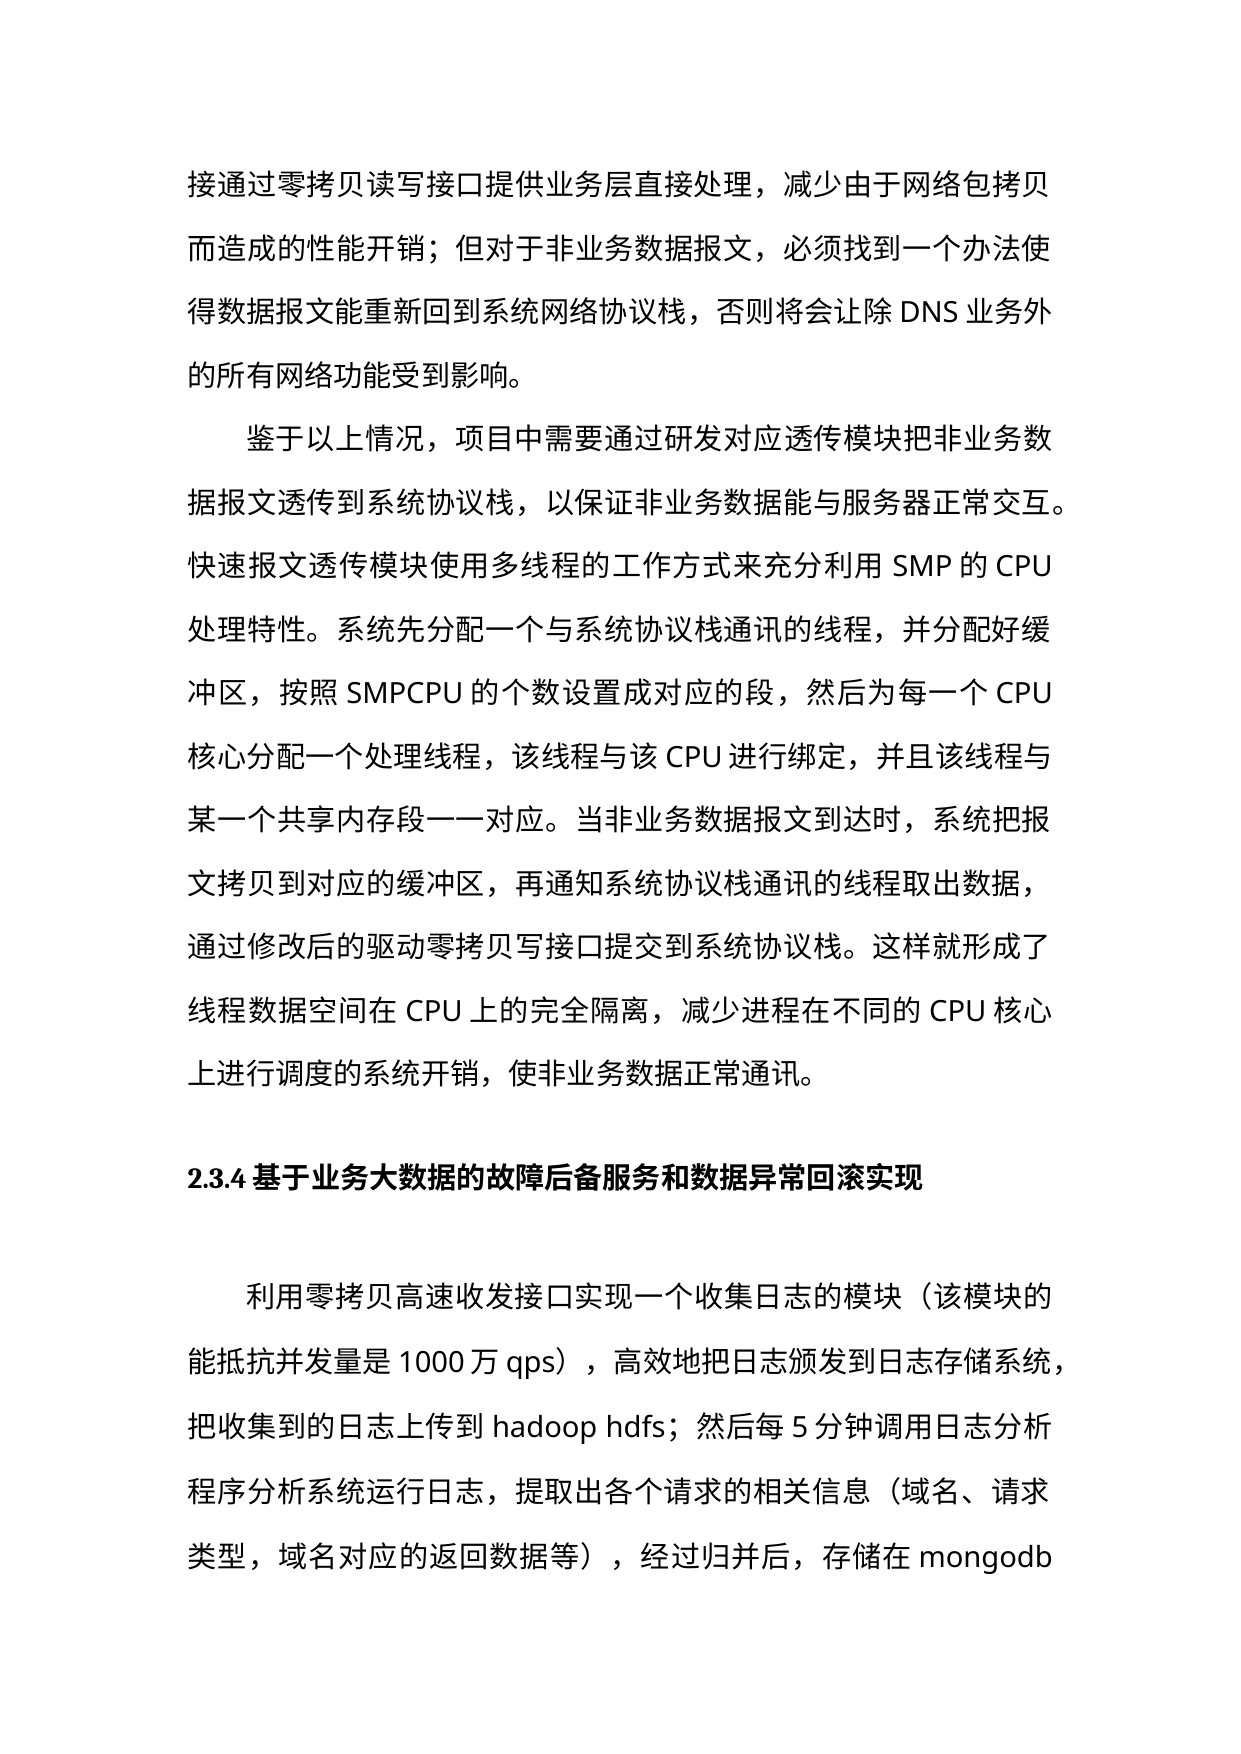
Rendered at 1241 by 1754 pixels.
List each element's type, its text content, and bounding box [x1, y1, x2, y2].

subtitle 2.3.4基于业务大数据的故障后备服务和数据异常回滚实现 [187, 1143, 1053, 1208]
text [187, 162, 1053, 395]
text 鉴于以上情况，项目中需要通过研发对应透传模块把非业务数据报文透传到系统协议栈，以保证非业务数据能与服务器正常交互。快速报文透传模块使用多线程的工作方式来充分利用SMP的CPU处理特性。系统先分配一个与系统协议栈通讯的线程，并分配好缓冲区，按照SMPCPU的个数设置成对应的段，然后为每一个CPU核心分配一个处理线程，该线程与该CPU进行绑定，并且该线程与某一个共享内存段一一对应。当非业务数据报文到达时，系统把报文拷贝到对应的缓冲区，再通知系统协议栈通讯的线程取出数据，通过修改后的驱动零拷贝写接口提交到系统协议栈。这样就形成了线程数据空间在CPU上的完全隔离，减少进程在不同的CPU核心上进行调度的系统开销，使非业务数据正常通讯。 [187, 416, 1053, 1093]
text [187, 1262, 1053, 1587]
